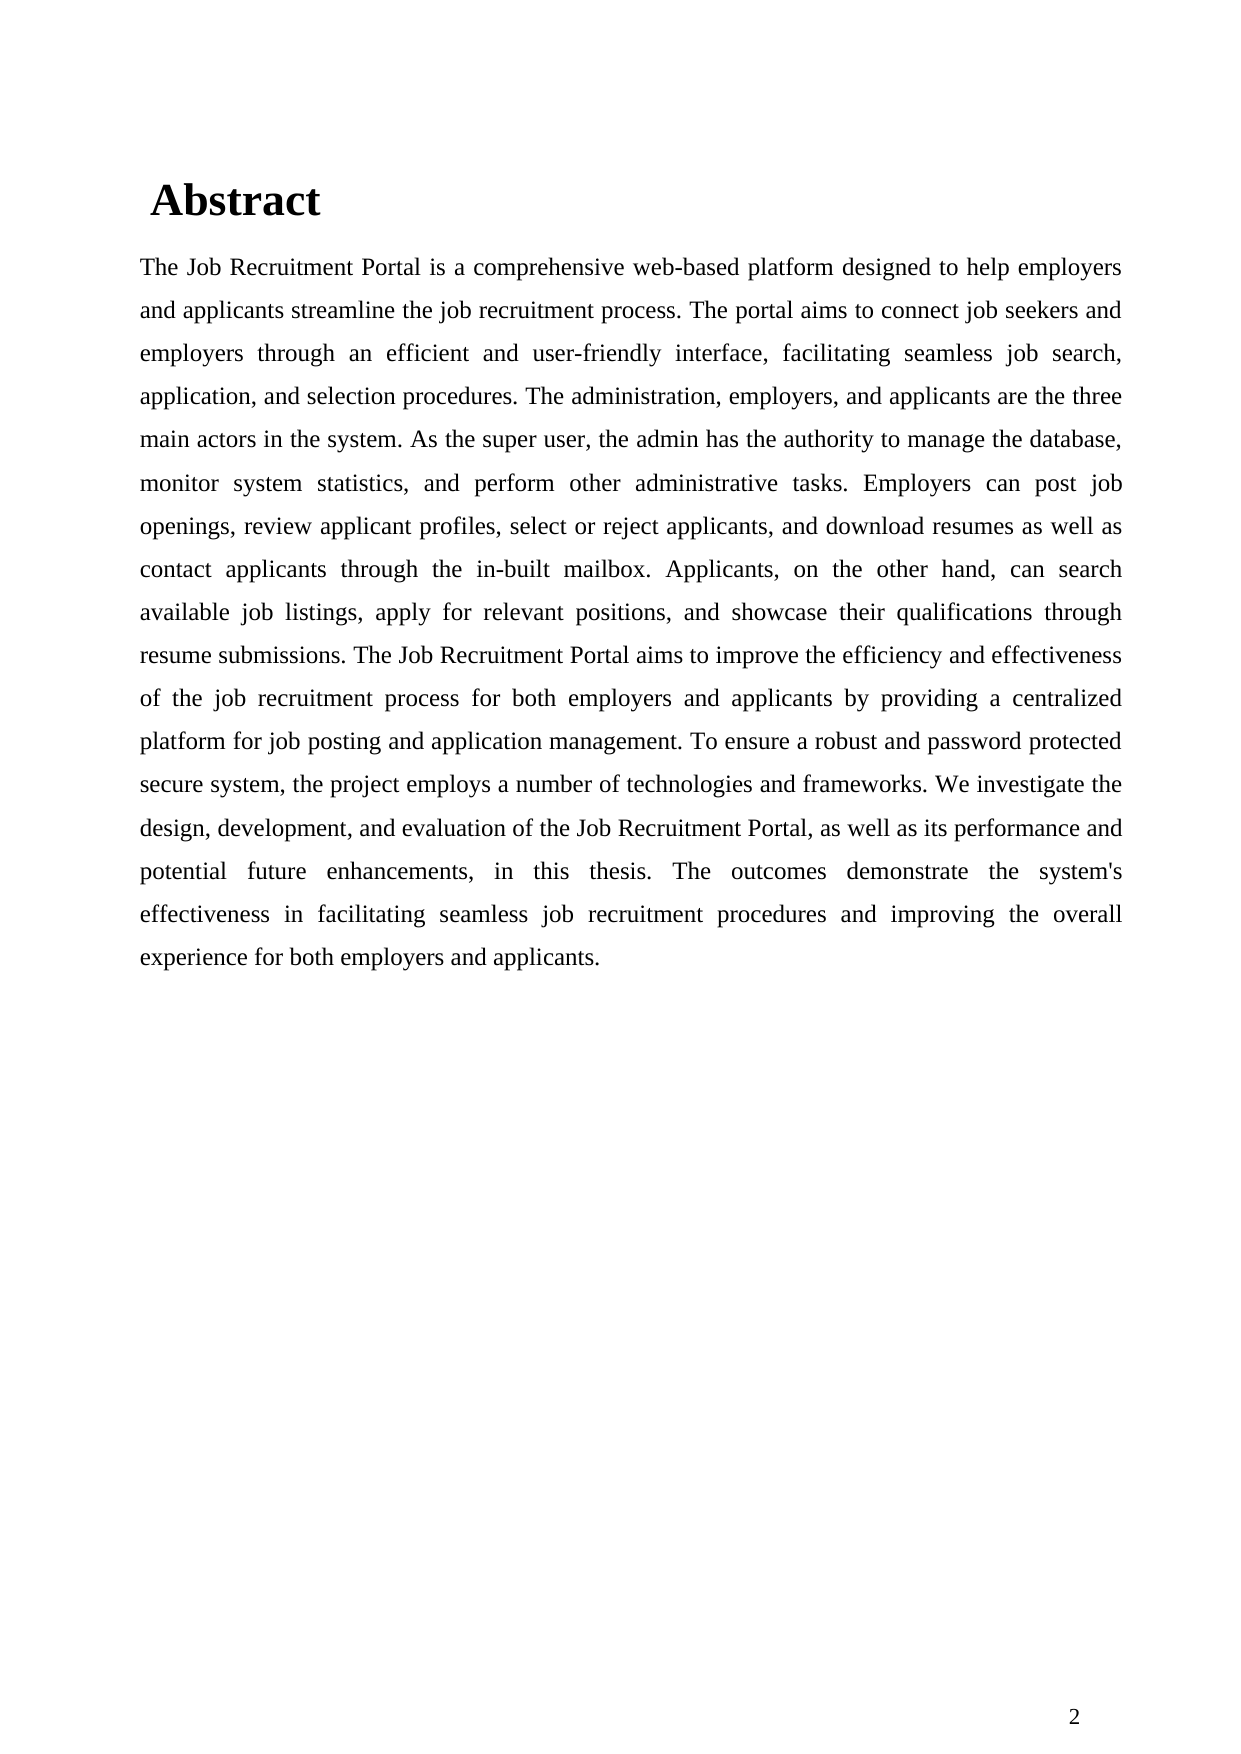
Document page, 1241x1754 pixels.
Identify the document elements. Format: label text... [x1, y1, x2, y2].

text The Job Recruitment Portal is a comprehensive web-based platform designed to help employers and applicants streamline the job recruitment process. The portal aims to connect job seekers and employers through an efficient and user-friendly interface, facilitating seamless job search, application, and selection procedures. The administration, employers, and applicants are the three main actors in the system. As the super user, the admin has the authority to manage the database, monitor system statistics, and perform other administrative tasks. Employers can post job openings, review applicant profiles, select or reject applicants, and download resumes as well as contact applicants through the in-built mailbox. Applicants, on the other hand, can search available job listings, apply for relevant positions, and showcase their qualifications through resume submissions. The Job Recruitment Portal aims to improve the efficiency and effectiveness of the job recruitment process for both employers and applicants by providing a centralized platform for job posting and application management. To ensure a robust and password protected secure system, the project employs a number of technologies and frameworks. We investigate the design, development, and evaluation of the Job Recruitment Portal, as well as its performance and potential future enhancements, in this thesis. The outcomes demonstrate the system's effectiveness in facilitating seamless job recruitment procedures and improving the overall experience for both employers and applicants. [139, 252, 1123, 971]
subtitle Abstract [150, 173, 1123, 226]
